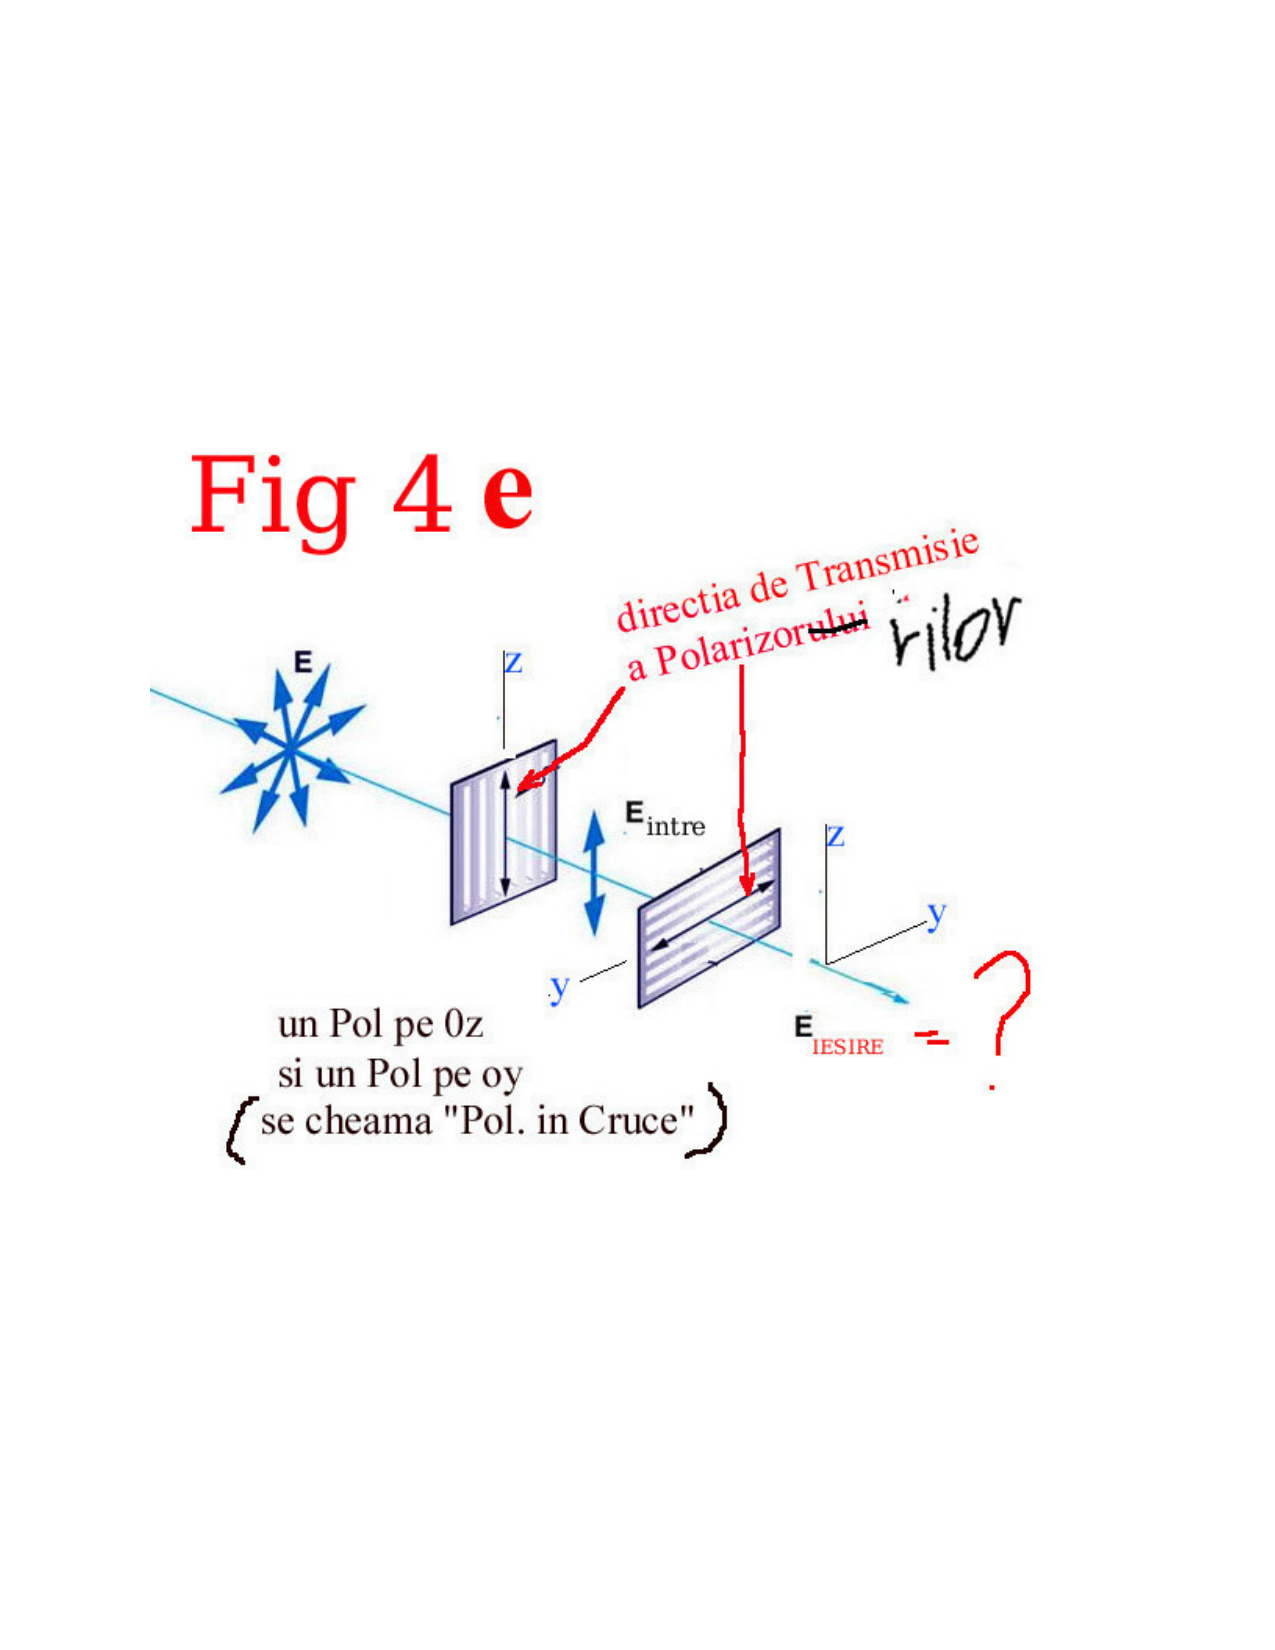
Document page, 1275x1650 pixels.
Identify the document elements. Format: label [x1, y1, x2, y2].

picture [150, 374, 1065, 1195]
